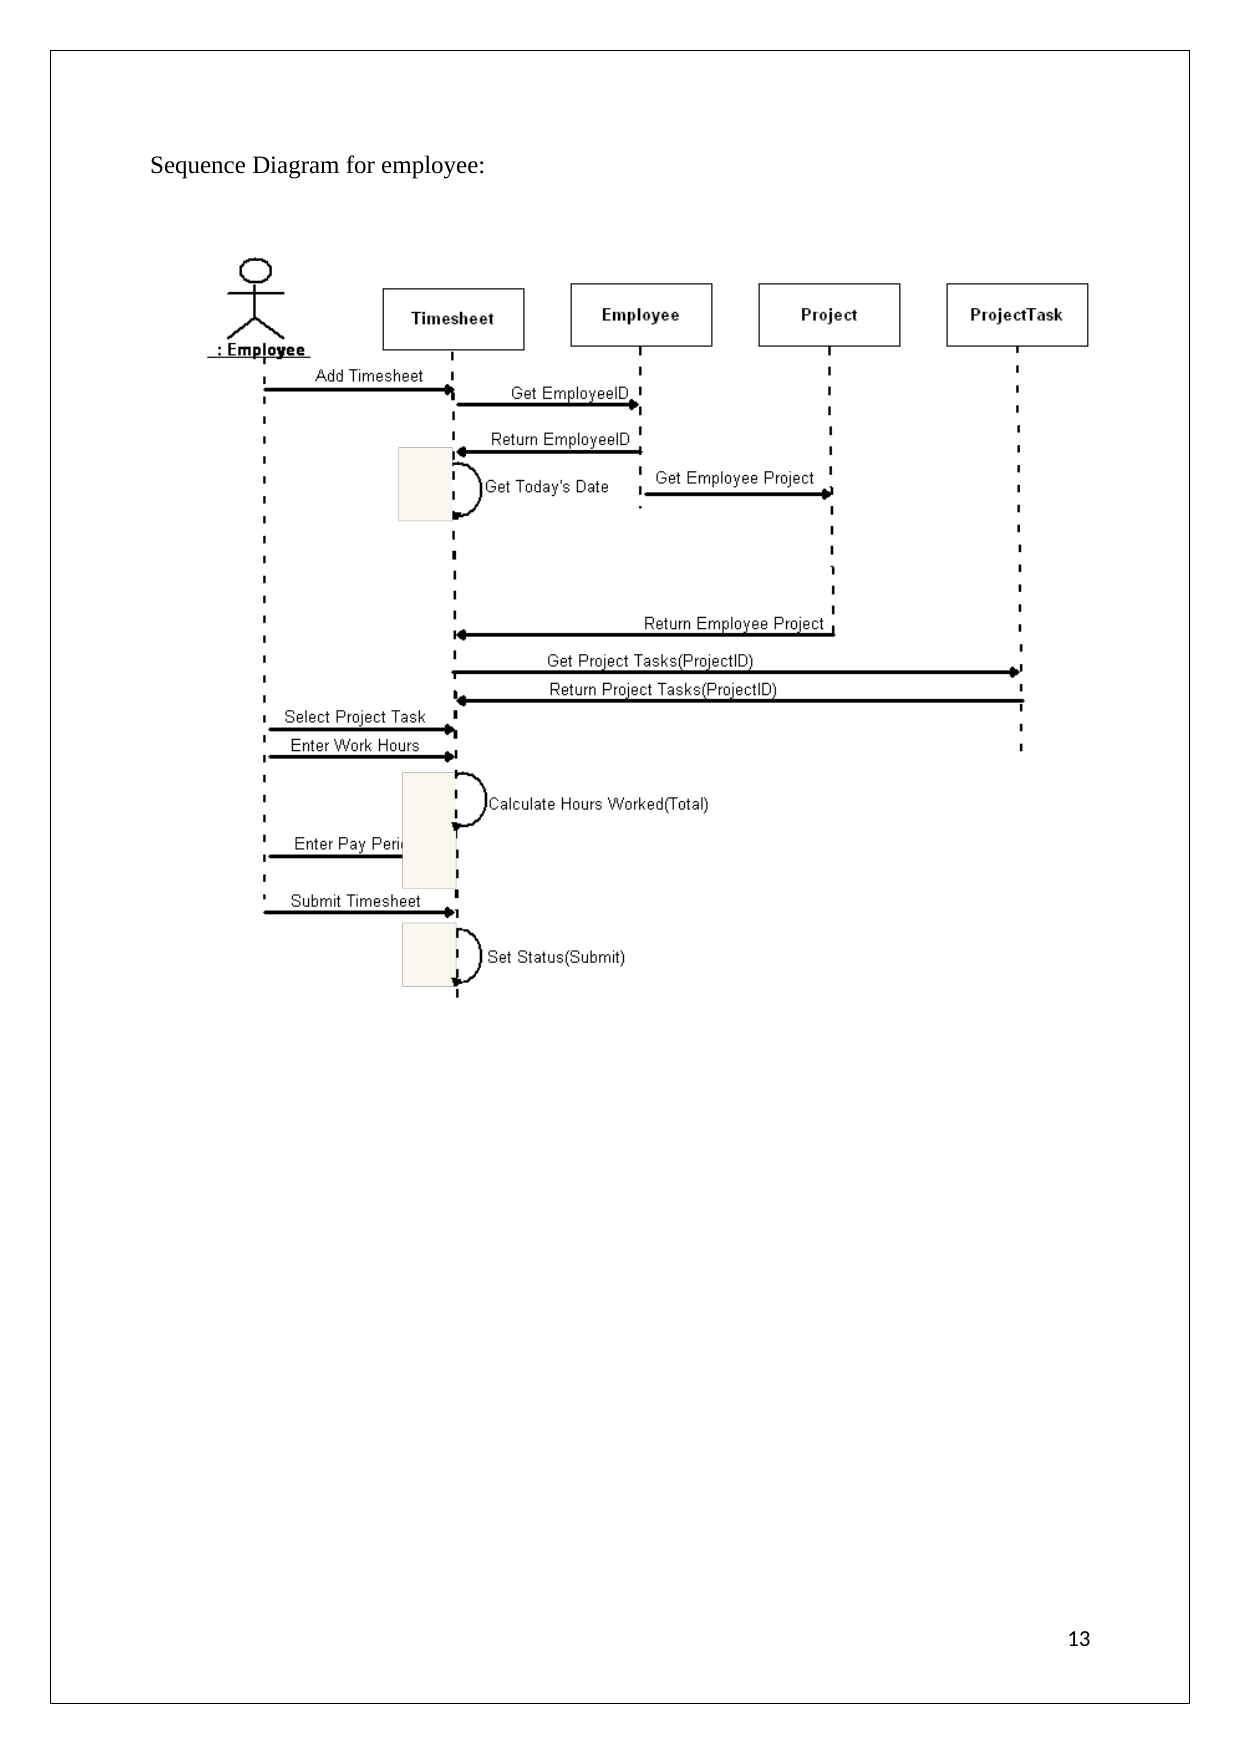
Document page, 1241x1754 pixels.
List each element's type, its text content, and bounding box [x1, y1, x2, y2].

picture [150, 244, 1091, 1004]
text Sequence Diagram for employee: [150, 150, 1090, 179]
